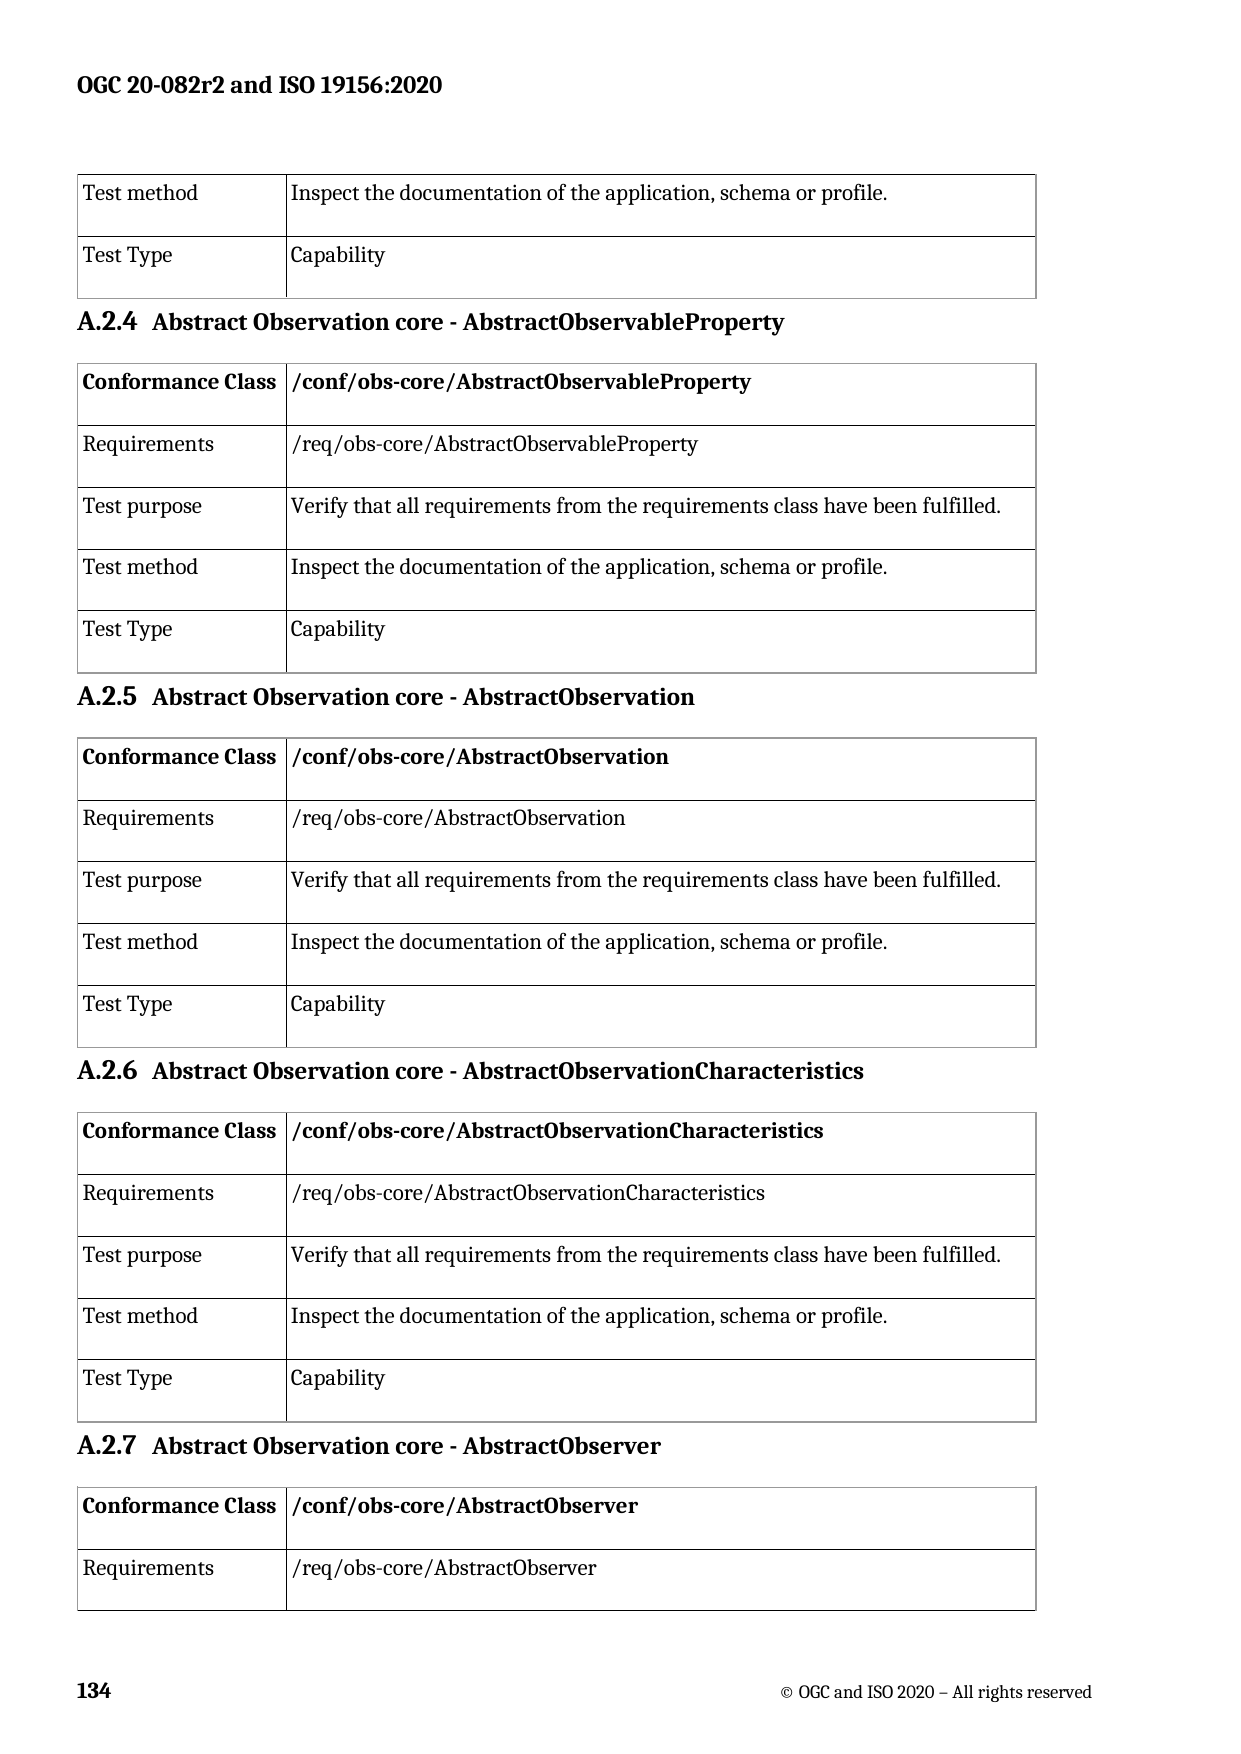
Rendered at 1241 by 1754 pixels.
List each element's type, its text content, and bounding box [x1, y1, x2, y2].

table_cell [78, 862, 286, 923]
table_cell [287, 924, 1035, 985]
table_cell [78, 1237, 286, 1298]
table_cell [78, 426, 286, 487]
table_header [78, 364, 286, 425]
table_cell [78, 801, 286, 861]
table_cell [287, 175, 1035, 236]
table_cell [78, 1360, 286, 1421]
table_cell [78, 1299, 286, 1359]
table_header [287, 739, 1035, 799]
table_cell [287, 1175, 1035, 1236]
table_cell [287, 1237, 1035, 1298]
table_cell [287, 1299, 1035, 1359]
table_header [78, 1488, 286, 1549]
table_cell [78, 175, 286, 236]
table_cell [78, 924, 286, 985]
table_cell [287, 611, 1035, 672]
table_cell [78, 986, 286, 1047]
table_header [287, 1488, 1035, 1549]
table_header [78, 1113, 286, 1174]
text Abstract Observation core - AbstractObservationCharacteristics [77, 1054, 1092, 1087]
text Abstract Observation core - AbstractObservableProperty [77, 305, 1092, 338]
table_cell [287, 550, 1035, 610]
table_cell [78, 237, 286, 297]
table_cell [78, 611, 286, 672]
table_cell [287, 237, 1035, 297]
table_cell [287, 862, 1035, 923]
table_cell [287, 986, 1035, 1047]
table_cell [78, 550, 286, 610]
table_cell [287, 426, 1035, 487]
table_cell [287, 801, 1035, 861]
text Abstract Observation core - AbstractObservation [77, 680, 1092, 712]
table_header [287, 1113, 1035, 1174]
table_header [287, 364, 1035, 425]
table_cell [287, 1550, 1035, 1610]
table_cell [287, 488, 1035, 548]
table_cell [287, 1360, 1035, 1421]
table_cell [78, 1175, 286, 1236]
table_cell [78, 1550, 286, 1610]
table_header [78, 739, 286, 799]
text Abstract Observation core - AbstractObserver [77, 1429, 1092, 1461]
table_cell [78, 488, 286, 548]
